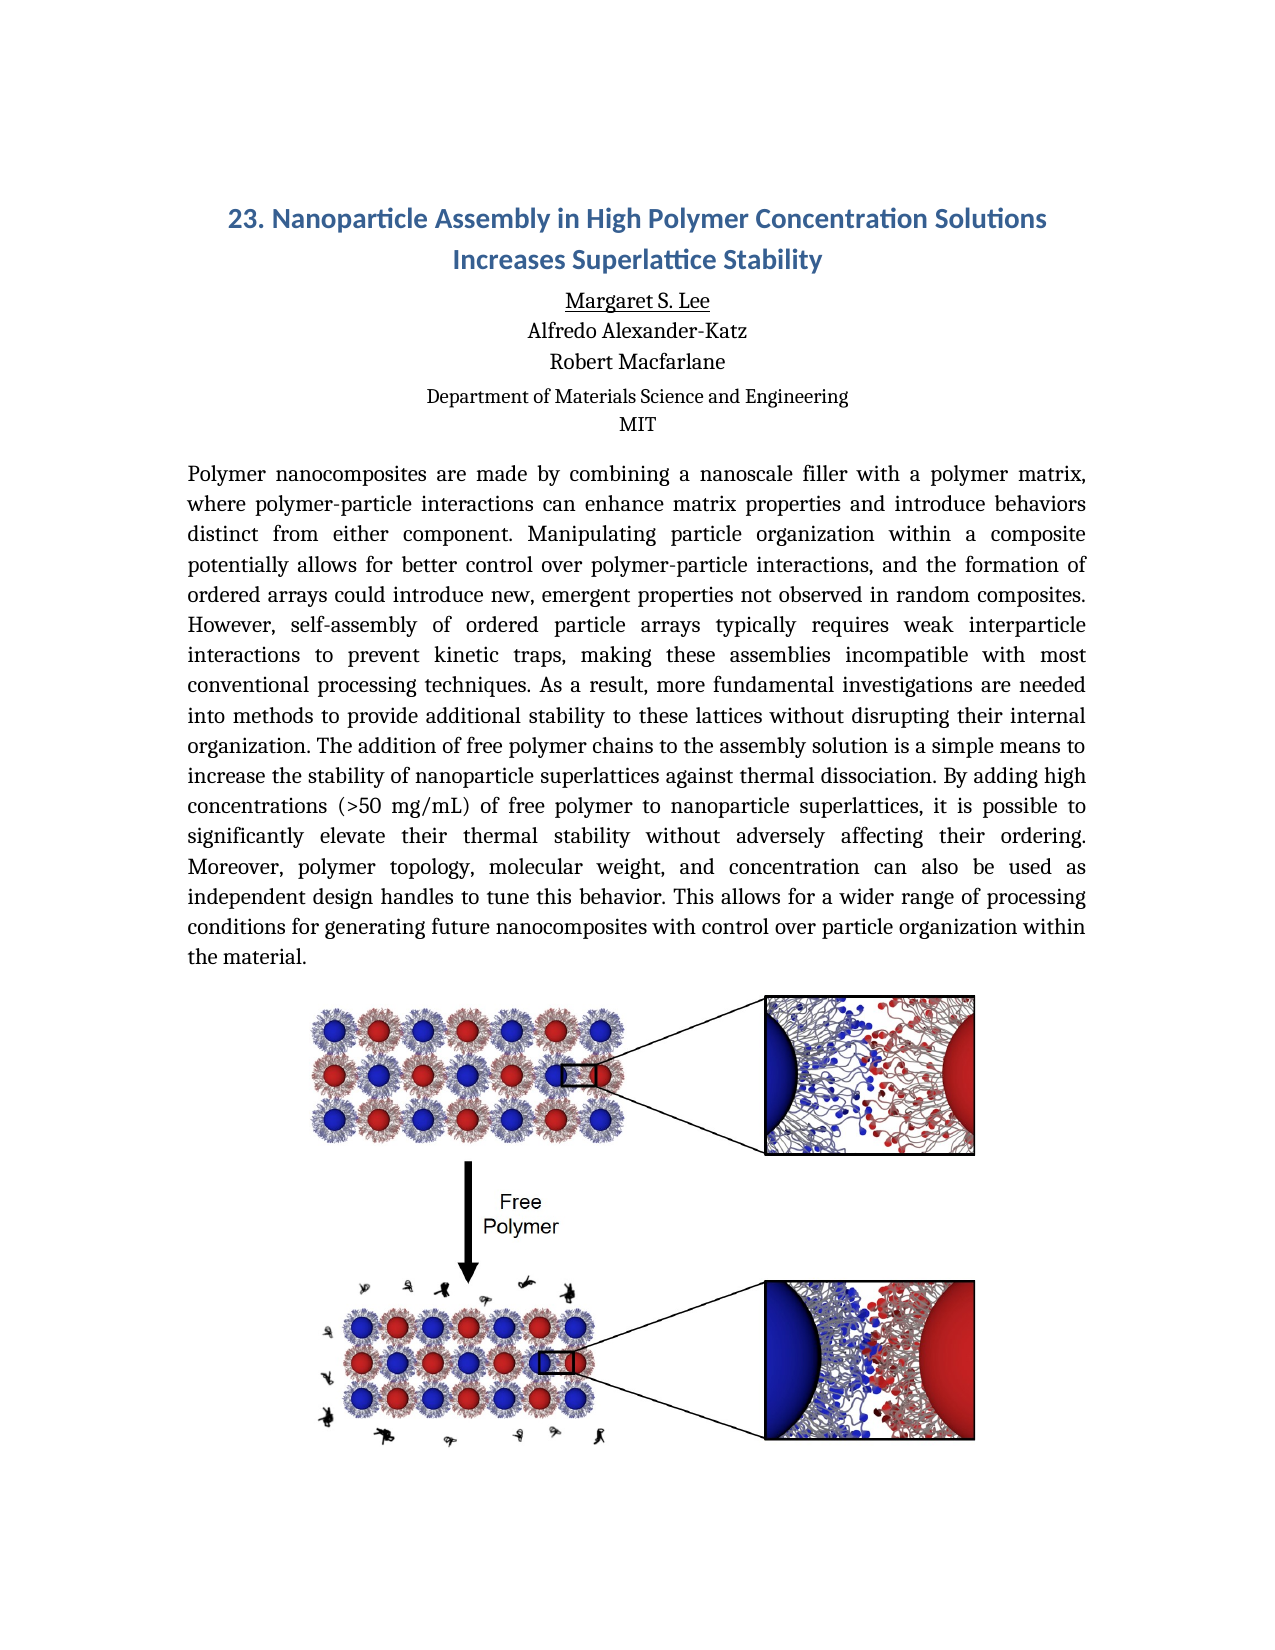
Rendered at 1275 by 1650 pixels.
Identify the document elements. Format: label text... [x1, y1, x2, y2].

text Department of Materials Science and Engineering MIT [187, 385, 1087, 436]
subtitle 23. Nanoparticle Assembly in High Polymer Concentration Solutions Increases Superlattice Stability [187, 200, 1087, 277]
text Margaret S. Lee Alfredo Alexander-Katz Robert Macfarlane [187, 288, 1087, 375]
picture [300, 995, 976, 1459]
text Polymer nanocomposites are made by combining a nanoscale filler with a polymer matrix, where polymer-particle interactions can enhance matrix properties and introduce behaviors distinct from either component. Manipulating particle organization within a composite potentially allows for better control over polymer-particle interactions, and the formation of ordered arrays could introduce new, emergent properties not observed in random composites. However, self-assembly of ordered particle arrays typically requires weak interparticle interactions to prevent kinetic traps, making these assemblies incompatible with most conventional processing techniques. As a result, more fundamental investigations are needed into methods to provide additional stability to these lattices without disrupting their internal organization. The addition of free polymer chains to the assembly solution is a simple means to increase the stability of nanoparticle superlattices against thermal dissociation. By adding high concentrations (>50 mg/mL) of free polymer to nanoparticle superlattices, it is possible to significantly elevate their thermal stability without adversely affecting their ordering. Moreover, polymer topology, molecular weight, and concentration can also be used as independent design handles to tune this behavior. This allows for a wider range of processing conditions for generating future nanocomposites with control over particle organization within the material. [187, 461, 1087, 971]
